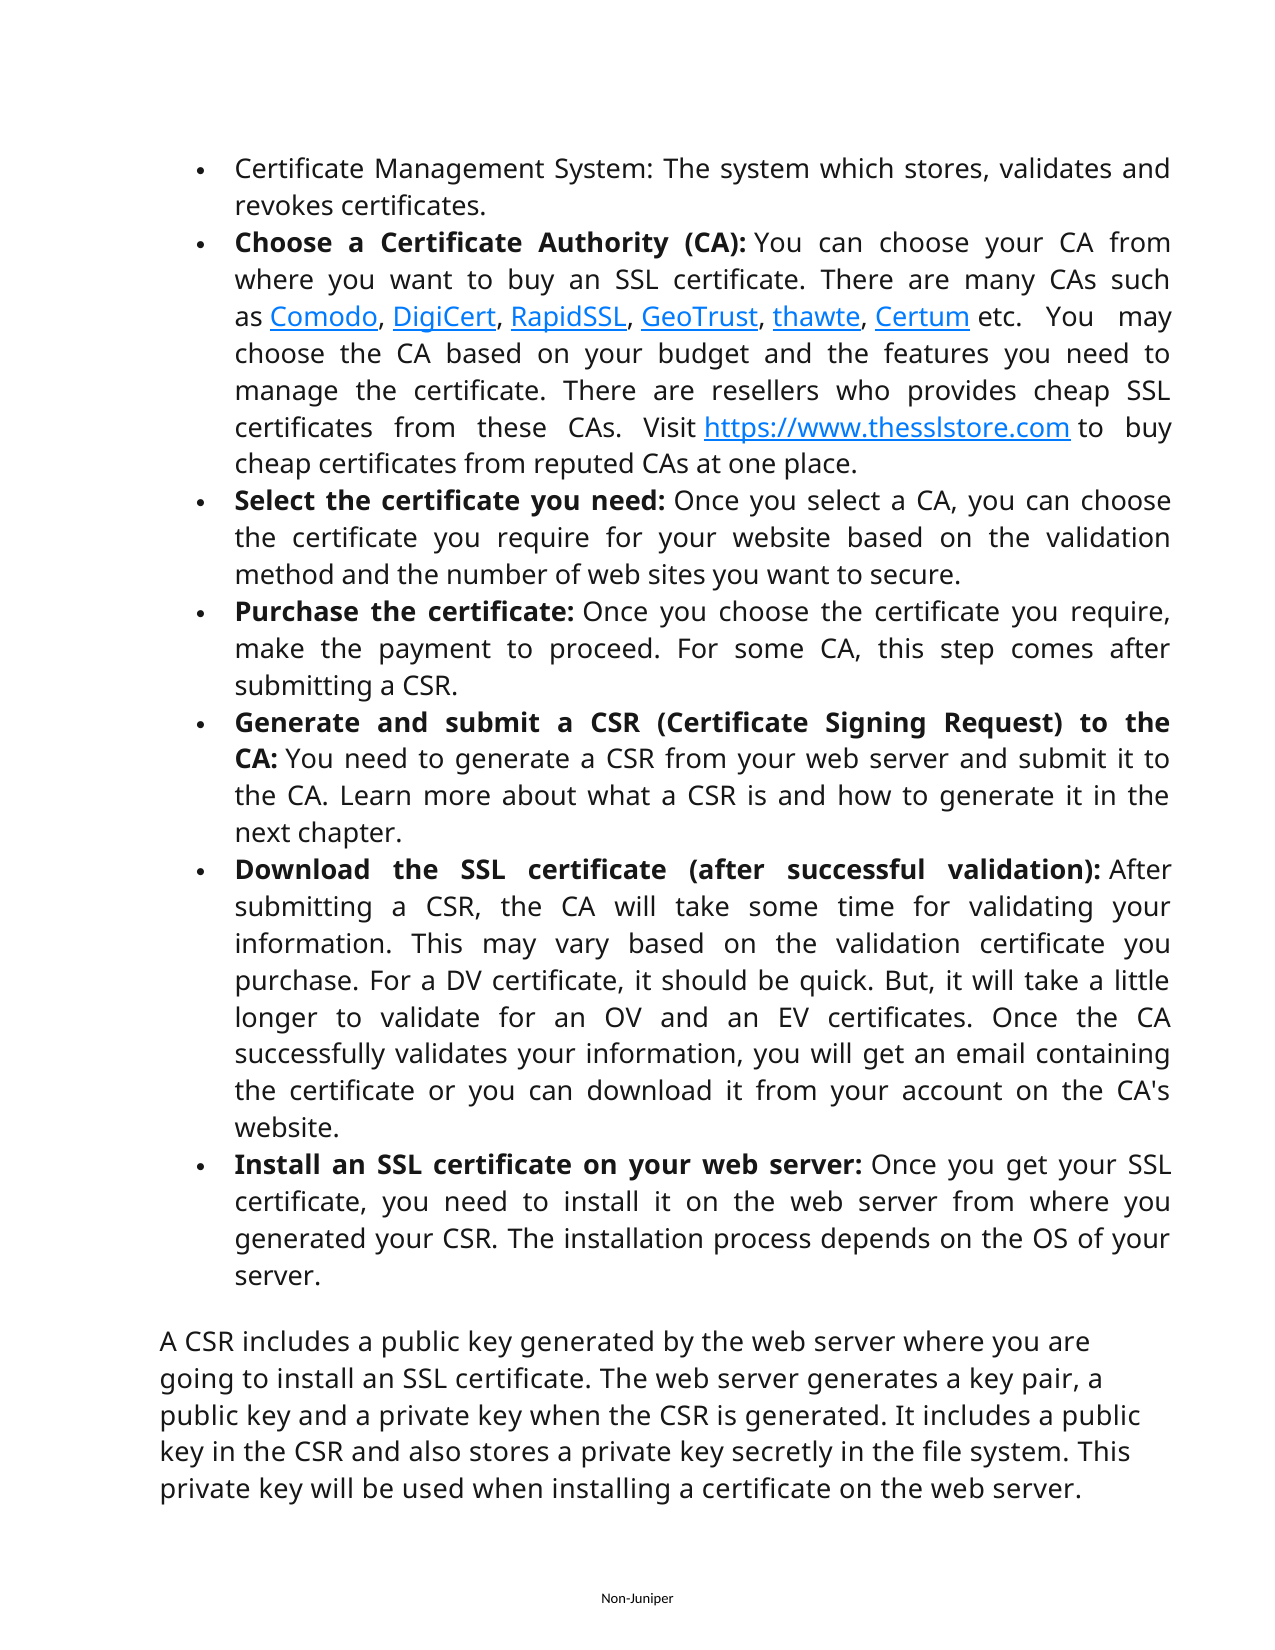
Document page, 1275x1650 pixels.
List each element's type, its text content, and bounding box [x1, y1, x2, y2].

list Select the certificate you need: Once you select a CA, you can choose the certificate you require for your website based on the validation method and the number of web sites you want to secure. [197, 482, 1172, 592]
list Generate and submit a CSR (Certificate Signing Request) to the CA: You need to generate a CSR from your web server and submit it to the CA. Learn more about what a CSR is and how to generate it in the next chapter. [197, 703, 1172, 851]
list Install an SSL certificate on your web server: Once you get your SSL certificate, you need to install it on the web server from where you generated your CSR. The installation process depends on the OS of your server. [197, 1146, 1172, 1293]
list Certificate Management System: The system which stores, validates and revokes certificates. [197, 150, 1172, 224]
list Choose a Certificate Authority (CA): You can choose your CA from where you want to buy an SSL certificate. There are many CAs such as Comodo, DigiCert, RapidSSL, GeoTrust, thawte, Certum etc. You may choose the CA based on your budget and the features you need to manage the certificate. There are resellers who provides cheap SSL certificates from these CAs. Visit https://www.thesslstore.com to buy cheap certificates from reputed CAs at one place. [197, 224, 1172, 482]
list Purchase the certificate: Once you choose the certificate you require, make the payment to proceed. For some CA, this step comes after submitting a CSR. [197, 592, 1172, 703]
list Download the SSL certificate (after successful validation): After submitting a CSR, the CA will take some time for validating your information. This may vary based on the validation certificate you purchase. For a DV certificate, it should be quick. But, it will take a little longer to validate for an OV and an EV certificates. Once the CA successfully validates your information, you will get an email containing the certificate or you can download it from your account on the CA's website. [197, 851, 1172, 1146]
